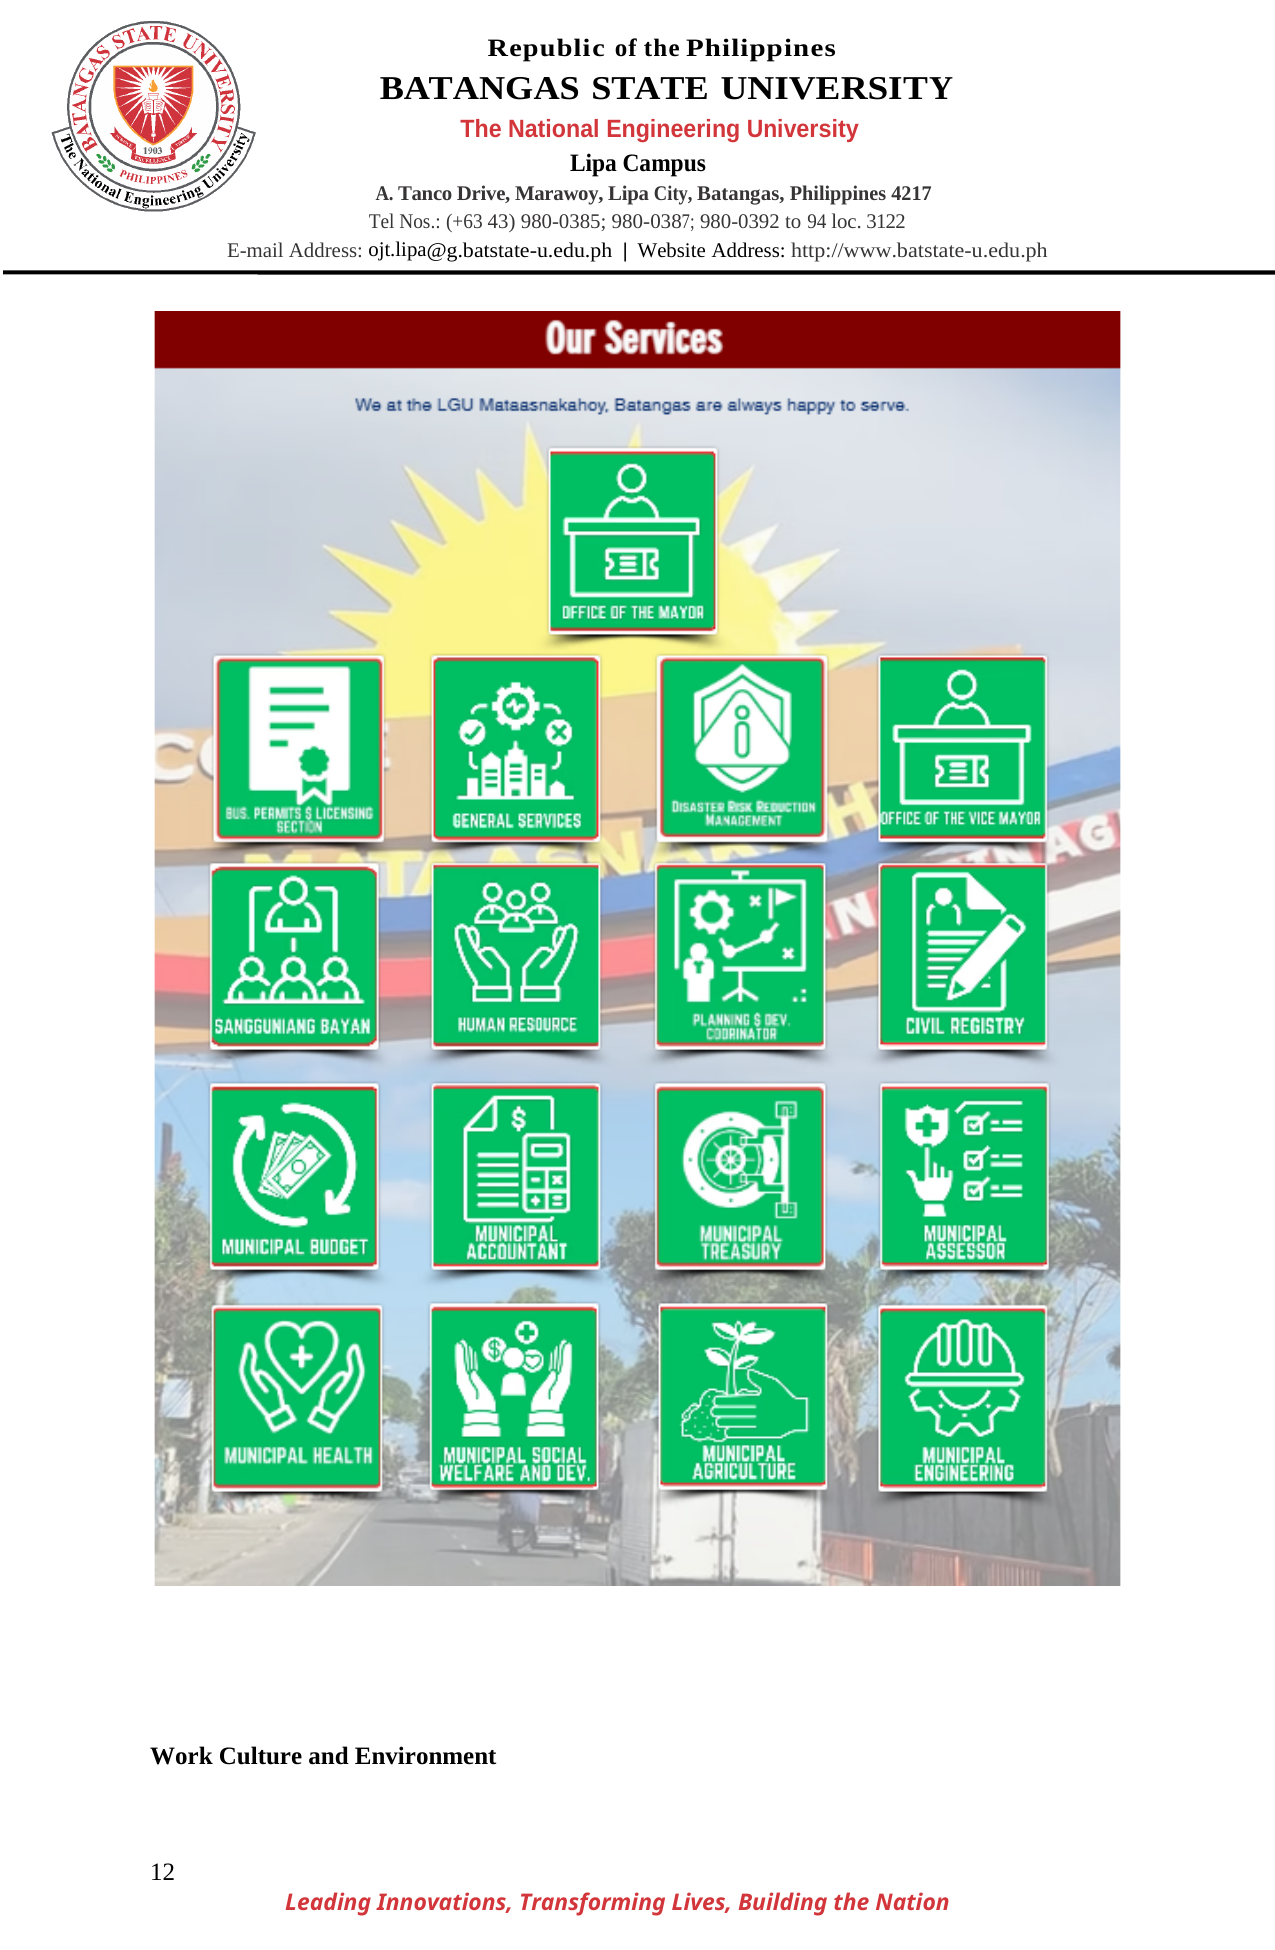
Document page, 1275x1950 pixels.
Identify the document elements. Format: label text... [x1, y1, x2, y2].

picture [154, 311, 1121, 1586]
picture [50, 18, 257, 213]
text Work Culture and Environment [150, 1741, 1125, 1770]
